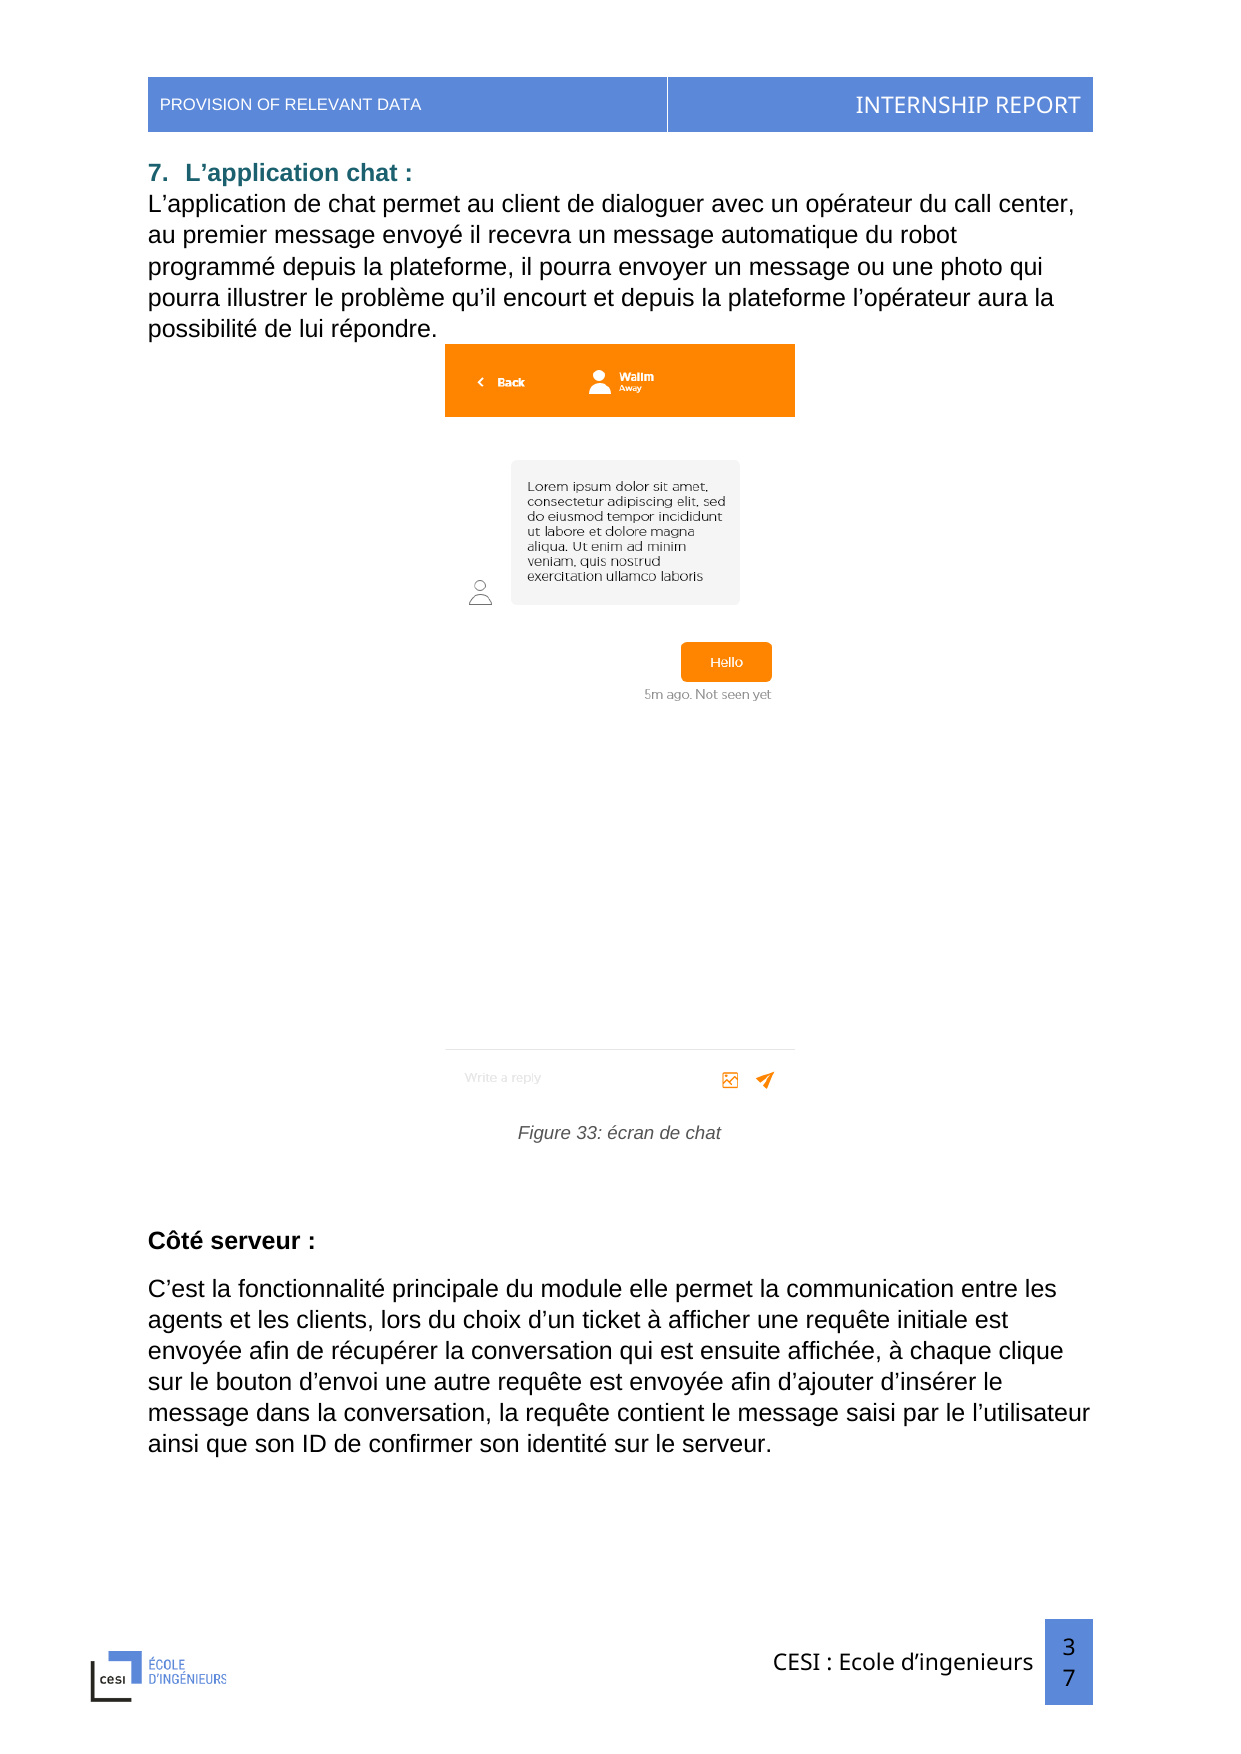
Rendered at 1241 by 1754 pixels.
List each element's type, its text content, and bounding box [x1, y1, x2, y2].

text C’est la fonctionnalité principale du module elle permet la communication entre les agents et les clients, lors du choix d’un ticket à afficher une requête initiale est envoyée afin de récupérer la conversation qui est ensuite affichée, à chaque clique sur le bouton d’envoi une autre requête est envoyée afin d’ajouter d’insérer le message dans la conversation, la requête contient le message saisi par le l’utilisateur ainsi que son ID de confirmer son identité sur le serveur. [148, 1274, 1093, 1458]
picture [90, 1651, 227, 1702]
list Côté serveur : [148, 1226, 1093, 1255]
subtitle L’application chat : [148, 158, 1093, 187]
picture [445, 344, 795, 1103]
list L’application de chat permet au client de dialoguer avec un opérateur du call center, au premier message envoyé il recevra un message automatique du robot programmé depuis la plateforme, il pourra envoyer un message ou une photo qui pourra illustrer le problème qu’il encourt et depuis la plateforme l’opérateur aura la possibilité de lui répondre. [148, 189, 1093, 342]
